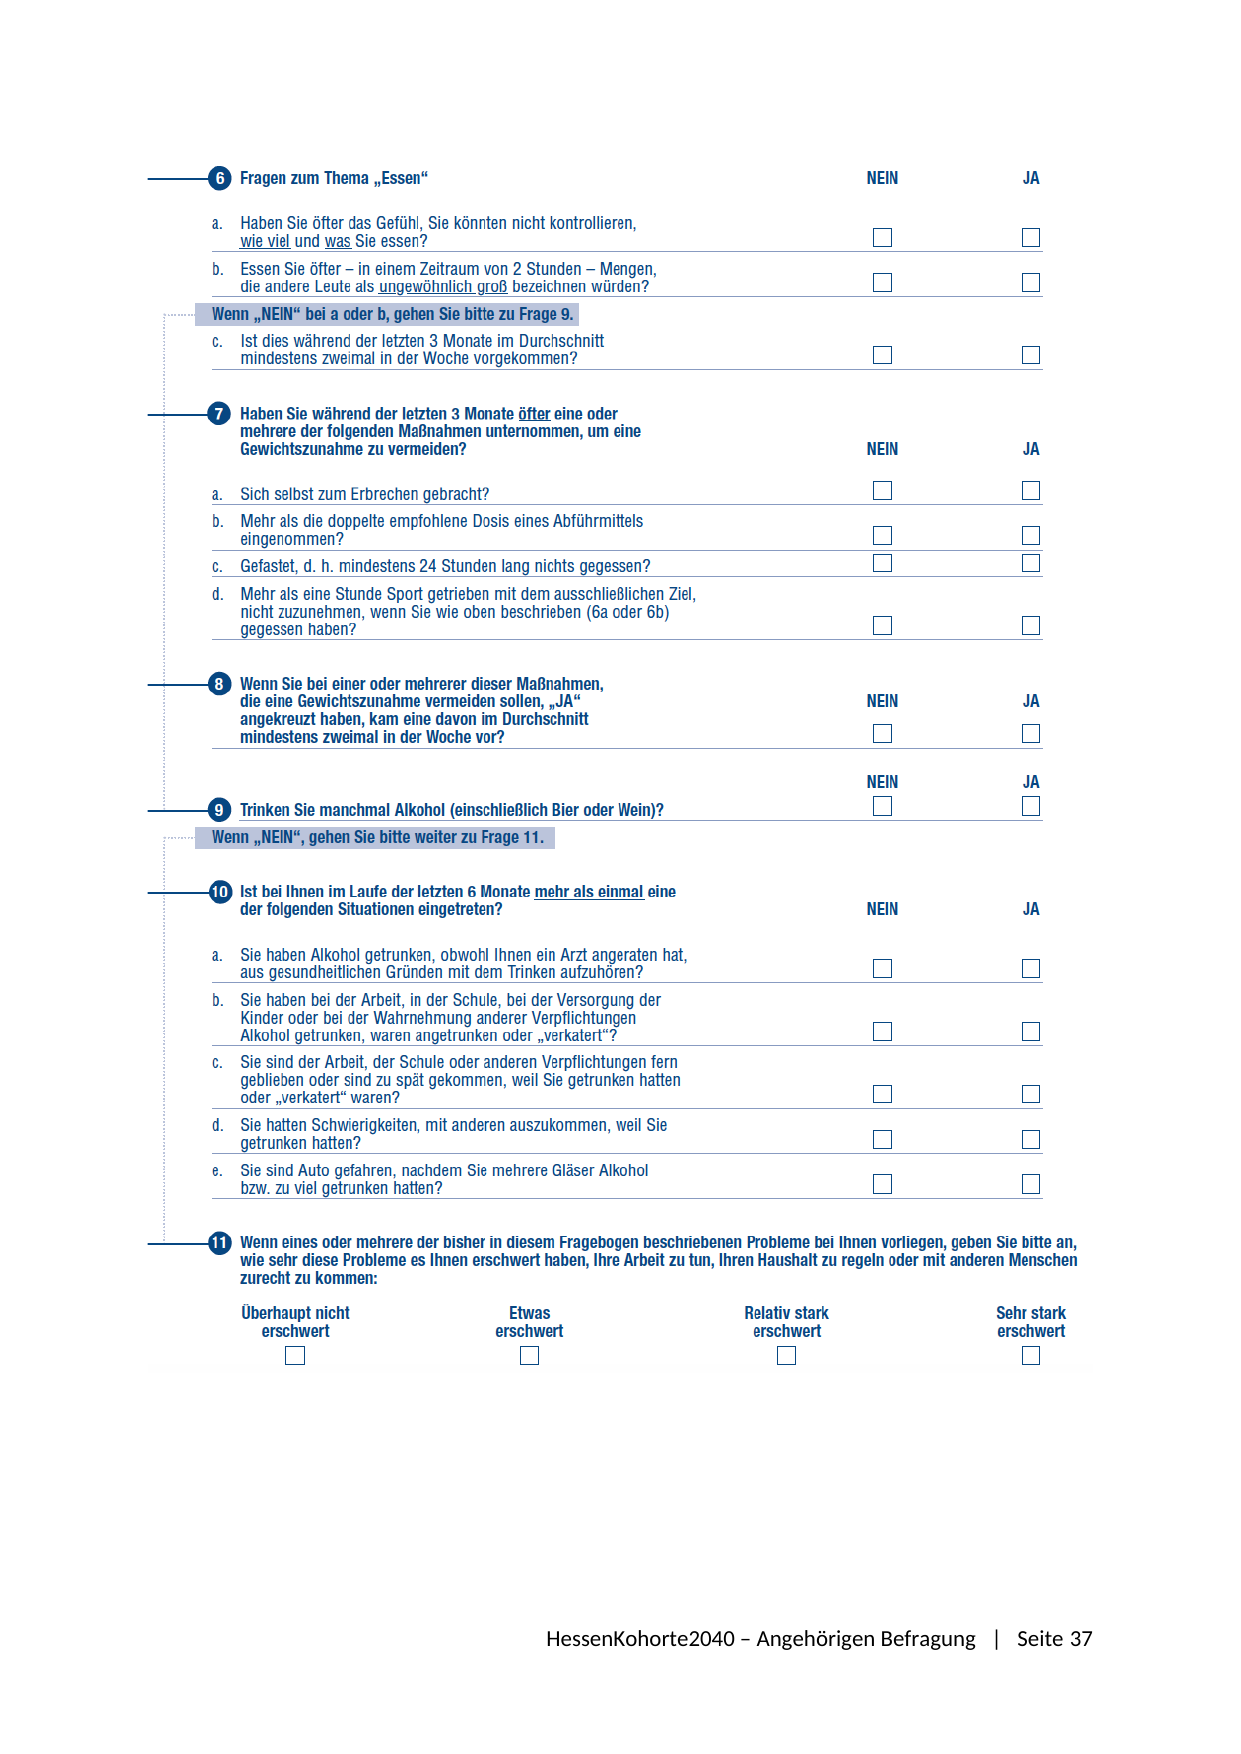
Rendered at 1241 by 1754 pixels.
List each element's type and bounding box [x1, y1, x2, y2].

picture [147, 147, 1093, 1373]
